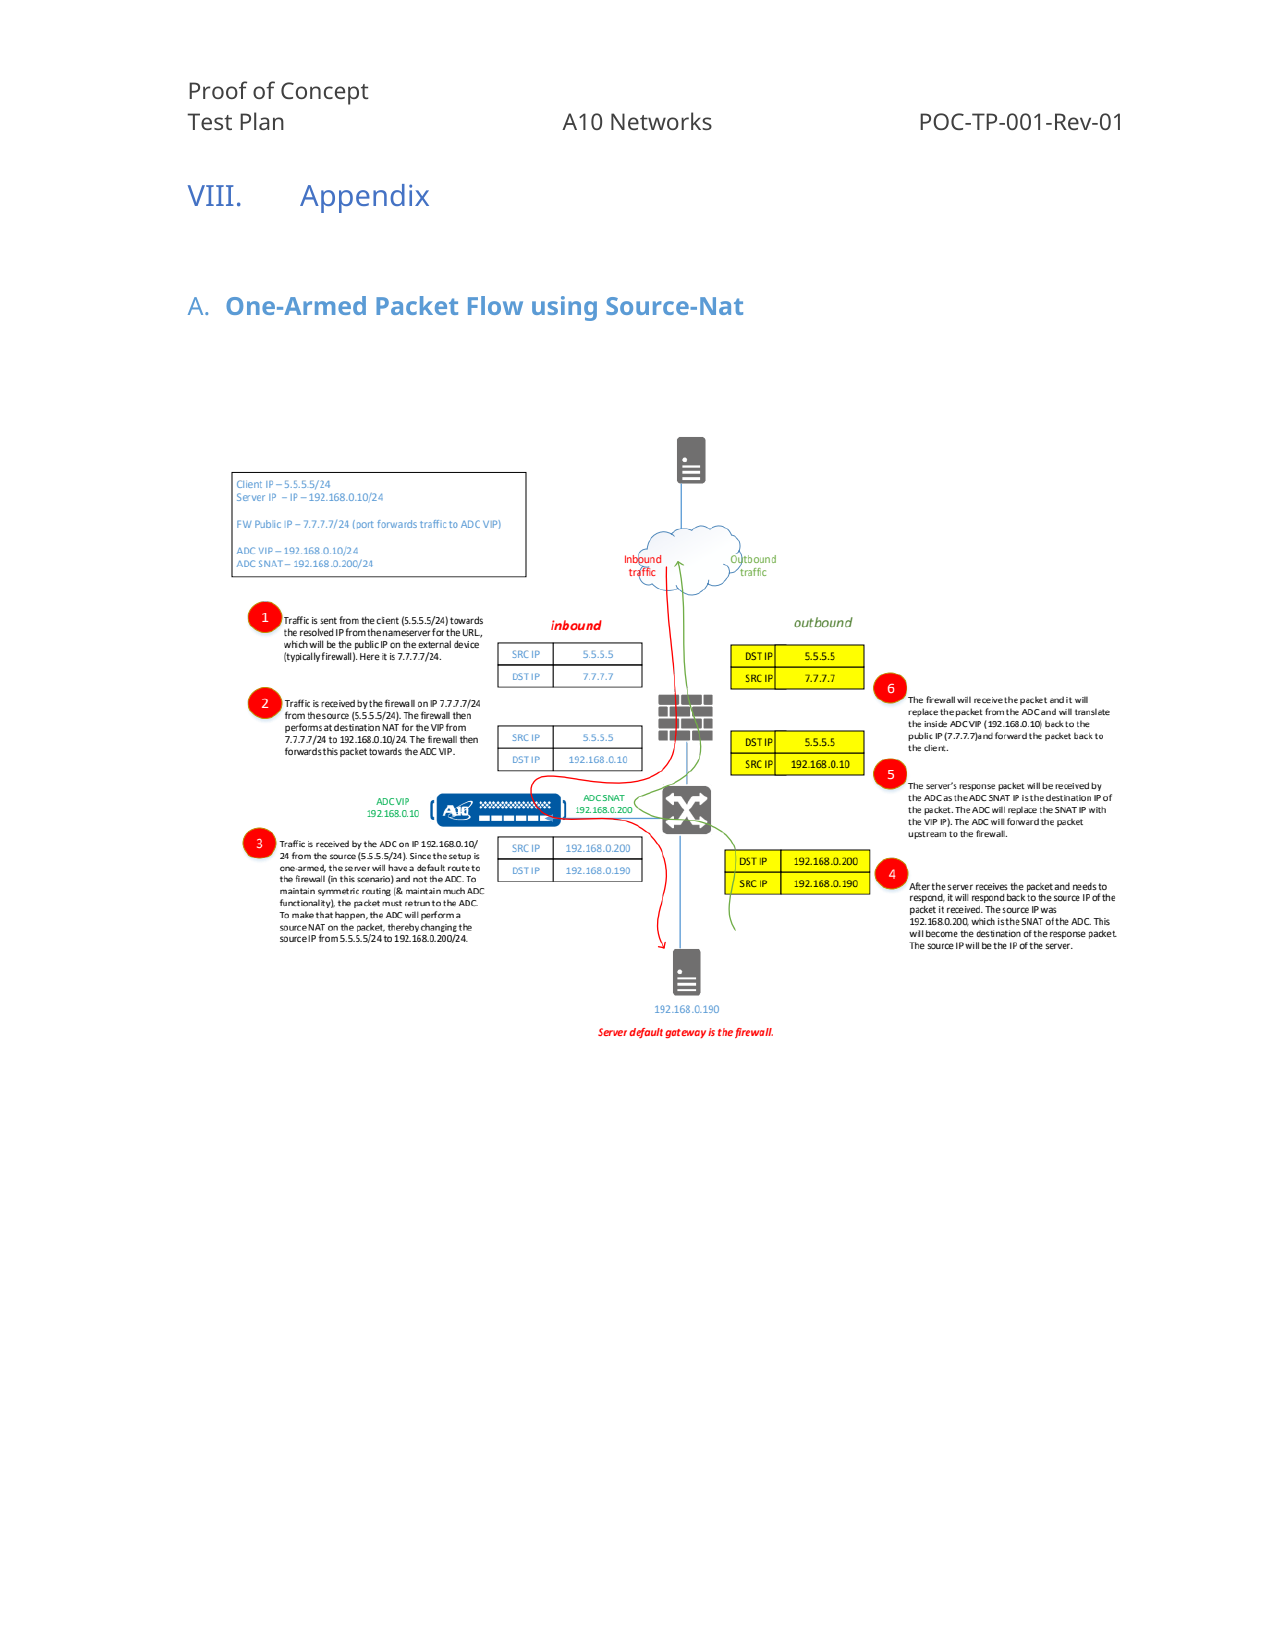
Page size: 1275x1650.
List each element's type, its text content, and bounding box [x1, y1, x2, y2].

subtitle Appendix [187, 175, 1125, 215]
subtitle One-Armed Packet Flow using Source-Nat [187, 289, 1125, 323]
